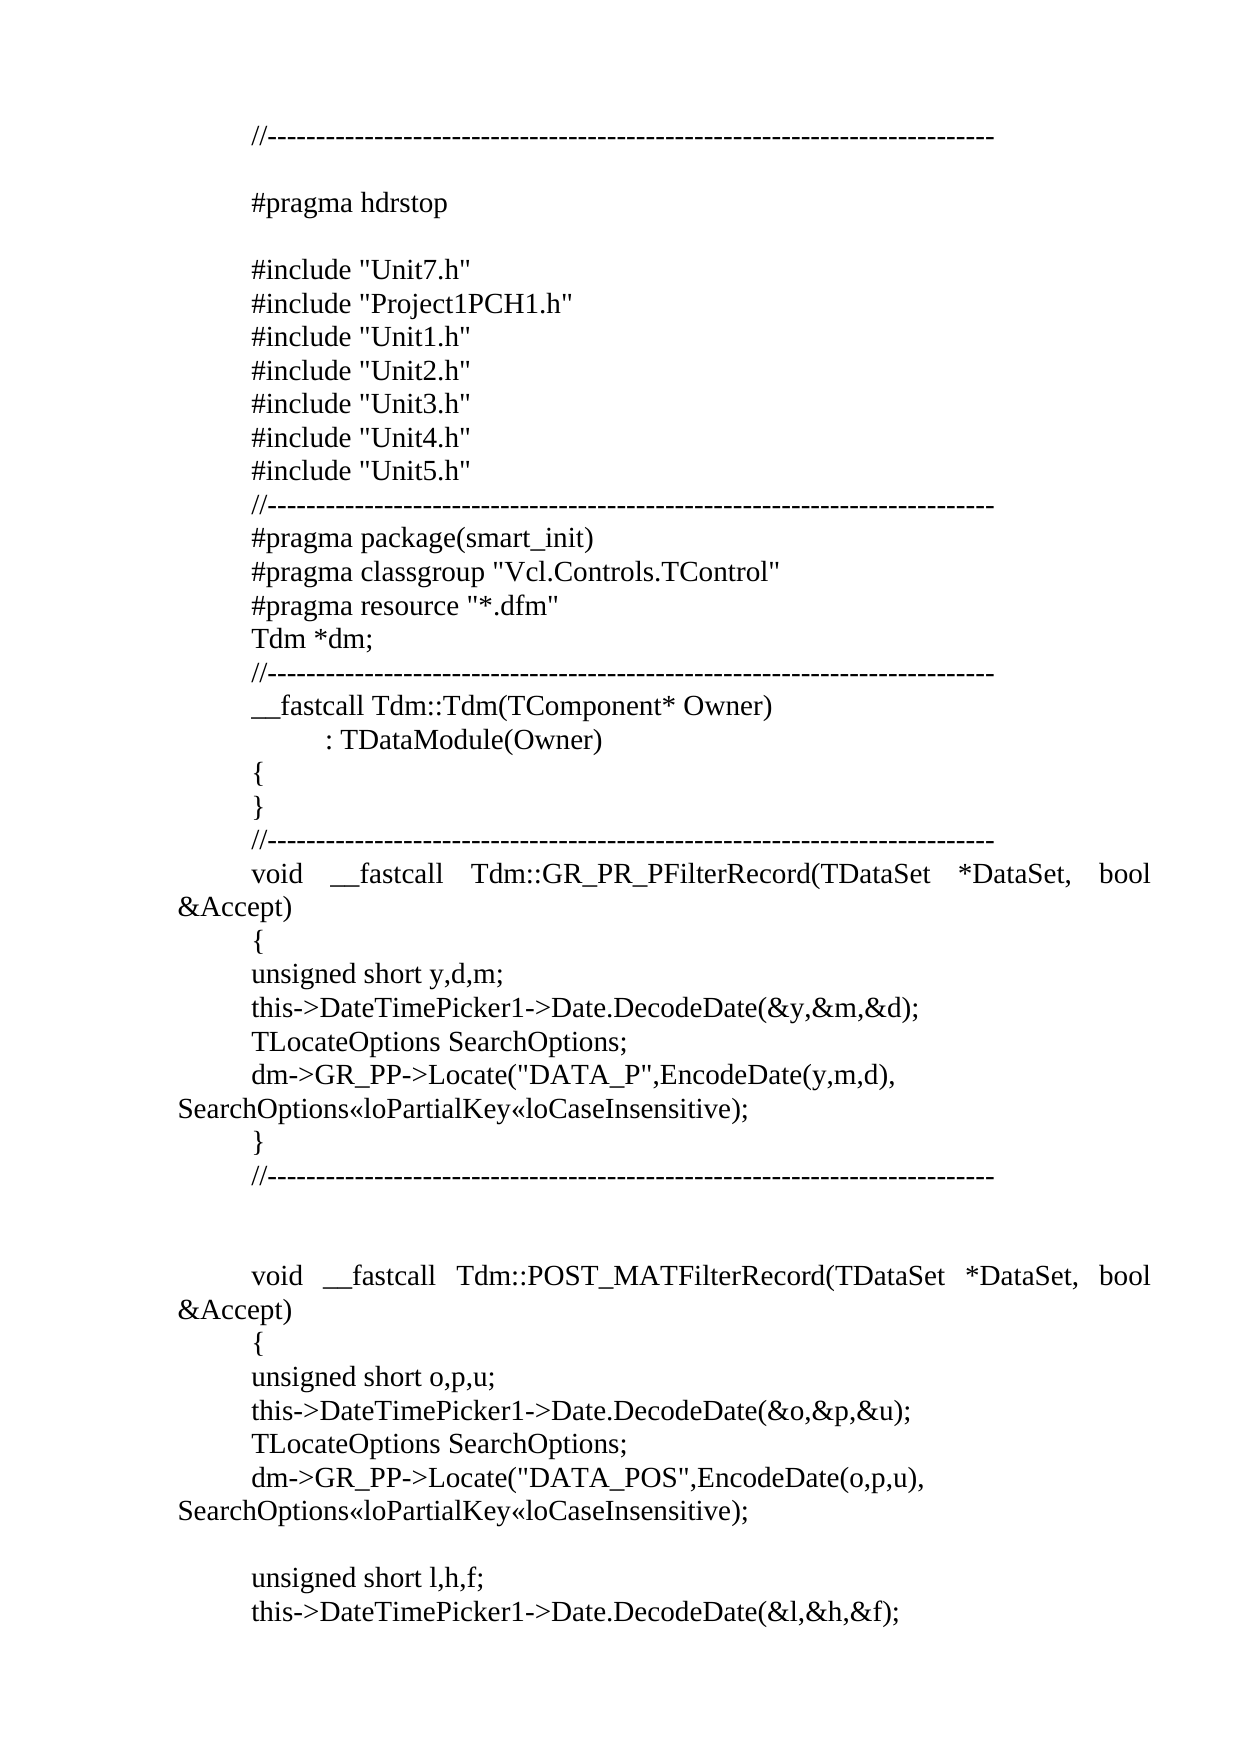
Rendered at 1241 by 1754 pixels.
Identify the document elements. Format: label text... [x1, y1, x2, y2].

text TLocateOptions SearchOptions; [177, 1024, 1152, 1057]
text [177, 118, 1152, 152]
text void __fastcall Tdm::POST_MATFilterRecord(TDataSet *DataSet, bool &Accept) [177, 1258, 1152, 1326]
text { [177, 1326, 1152, 1359]
text unsigned short o,p,u; [177, 1359, 1152, 1393]
text this->DateTimePicker1->Date.DecodeDate(&y,&m,&d); [177, 990, 1152, 1024]
text #pragma classgroup "Vcl.Controls.TControl" [177, 554, 1152, 588]
text dm->GR_PP->Locate("DATA_POS",EncodeDate(o,p,u), SearchOptions«loPartialKey«loCaseInsensitive); [177, 1460, 1152, 1527]
text unsigned short y,d,m; [177, 957, 1152, 990]
text } [177, 1124, 1152, 1158]
text //--------------------------------------------------------------------------- [177, 487, 1152, 521]
text #pragma resource "*.dfm" [177, 588, 1152, 621]
text #include "Unit5.h" [177, 453, 1152, 487]
text { [177, 923, 1152, 957]
text #include "Project1PCH1.h" [177, 286, 1152, 319]
text : TDataModule(Owner) [177, 722, 1152, 755]
text this->DateTimePicker1->Date.DecodeDate(&o,&p,&u); [177, 1393, 1152, 1426]
text this->DateTimePicker1->Date.DecodeDate(&l,&h,&f); [177, 1594, 1152, 1627]
text __fastcall Tdm::Tdm(TComponent* Owner) [177, 688, 1152, 722]
text #include "Unit2.h" [177, 353, 1152, 386]
text #pragma package(smart_init) [177, 521, 1152, 554]
text #pragma hdrstop [177, 185, 1152, 219]
text } [177, 789, 1152, 822]
text //--------------------------------------------------------------------------- [177, 822, 1152, 856]
text TLocateOptions SearchOptions; [177, 1426, 1152, 1460]
text #include "Unit3.h" [177, 386, 1152, 420]
text #include "Unit7.h" [177, 252, 1152, 286]
text //--------------------------------------------------------------------------- [177, 1158, 1152, 1191]
text void __fastcall Tdm::GR_PR_PFilterRecord(TDataSet *DataSet, bool &Accept) [177, 856, 1152, 923]
text Tdm *dm; [177, 621, 1152, 655]
text #include "Unit1.h" [177, 319, 1152, 353]
text //--------------------------------------------------------------------------- [177, 655, 1152, 688]
text dm->GR_PP->Locate("DATA_P",EncodeDate(y,m,d), SearchOptions«loPartialKey«loCaseInsensitive); [177, 1057, 1152, 1124]
text { [177, 755, 1152, 789]
text #include "Unit4.h" [177, 420, 1152, 453]
text unsigned short l,h,f; [177, 1560, 1152, 1594]
